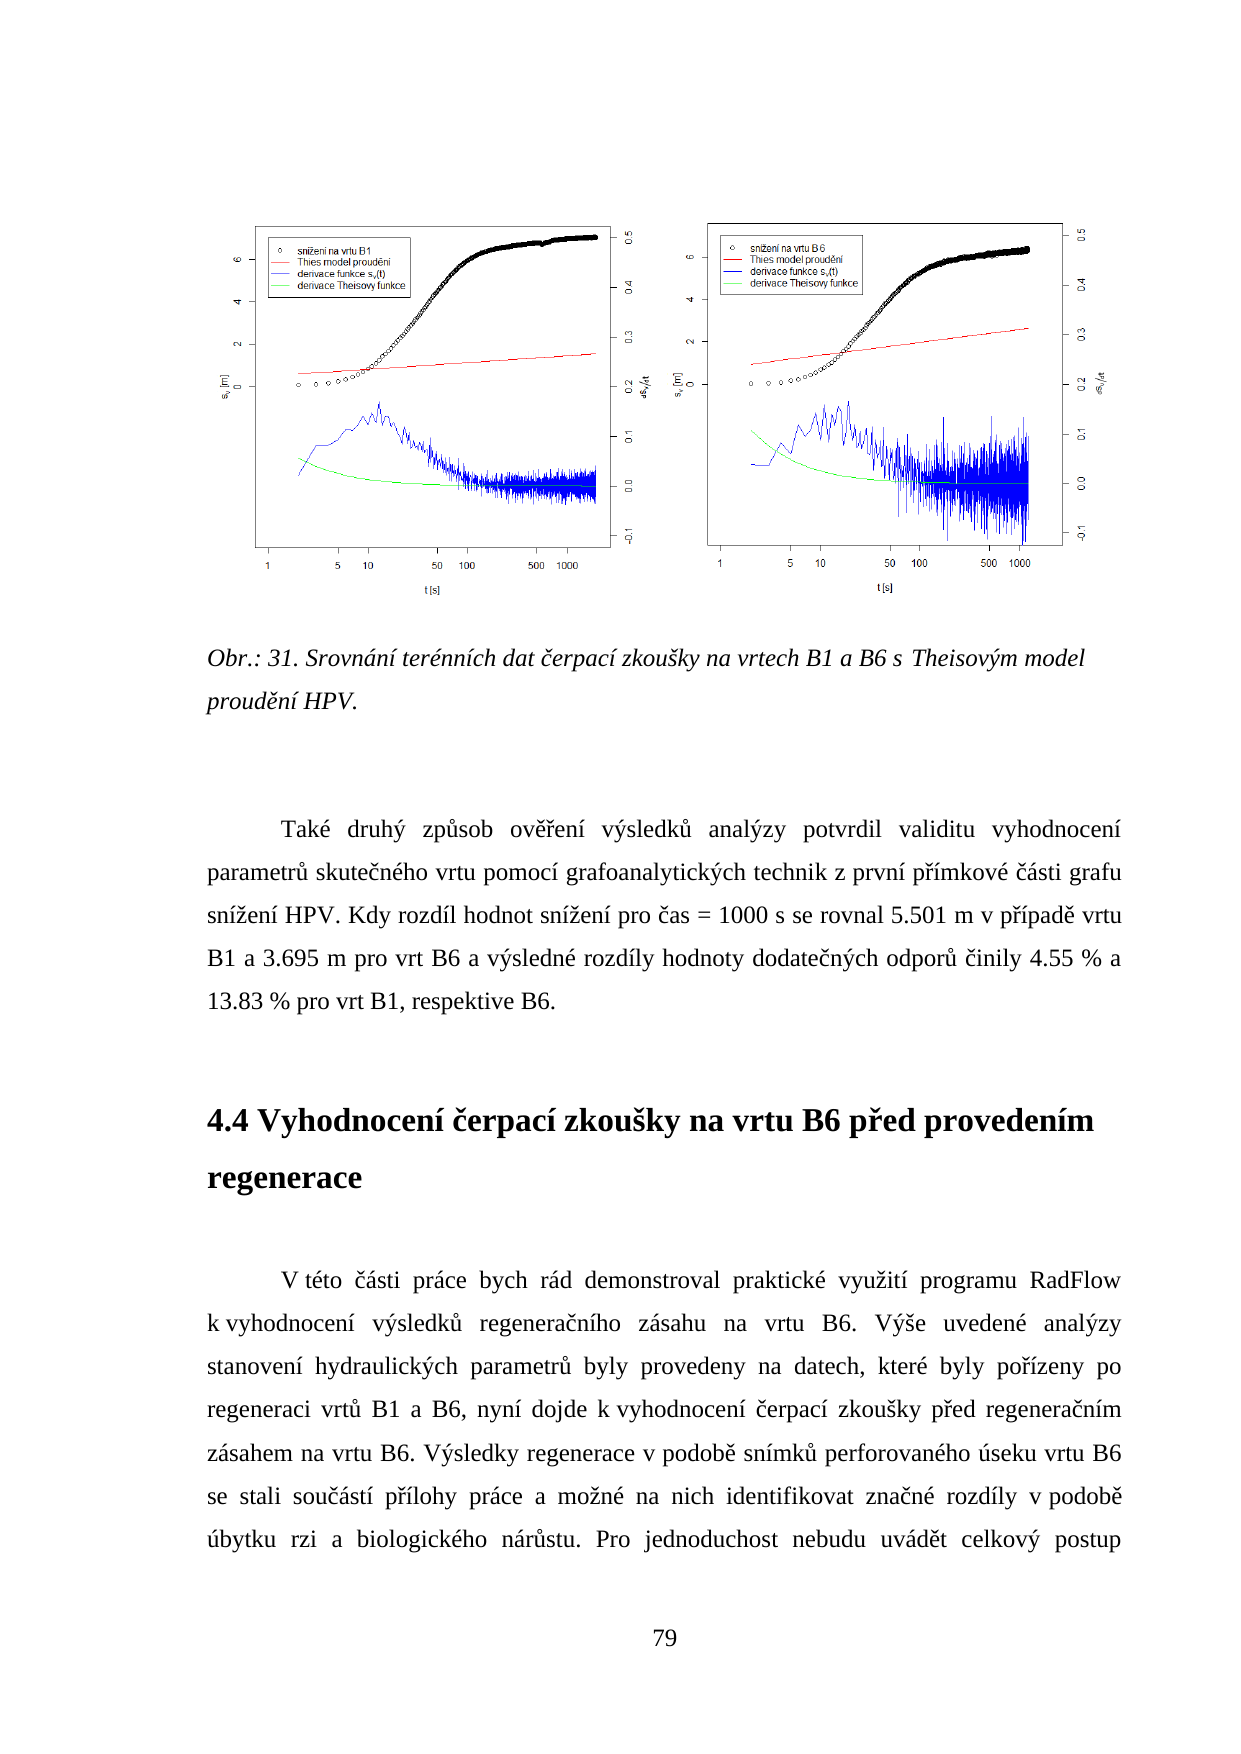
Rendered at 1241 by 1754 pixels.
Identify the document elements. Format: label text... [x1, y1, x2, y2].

text Obr.: 31. Srovnání terénních dat čerpací zkoušky na vrtech B1 a B6 s Theisovým model proudění HPV. [207, 643, 1122, 714]
text Také druhý způsob ověření výsledků analýzy potvrdil validitu vyhodnocení parametrů skutečného vrtu pomocí grafoanalytických technik z první přímkové části grafu snížení HPV. Kdy rozdíl hodnot snížení pro čas = 1000 s se rovnal 5.501 m v případě vrtu B1 a 3.695 m pro vrt B6 a výsledné rozdíly hodnoty dodatečných odporů činily 4.55 % a 13.83 % pro vrt B1, respektive B6. [207, 814, 1122, 1015]
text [207, 1265, 1122, 1553]
subtitle 4.4 Vyhodnocení čerpací zkoušky na vrtu B6 před provedením regenerace [207, 1100, 1122, 1196]
picture [206, 177, 1123, 608]
